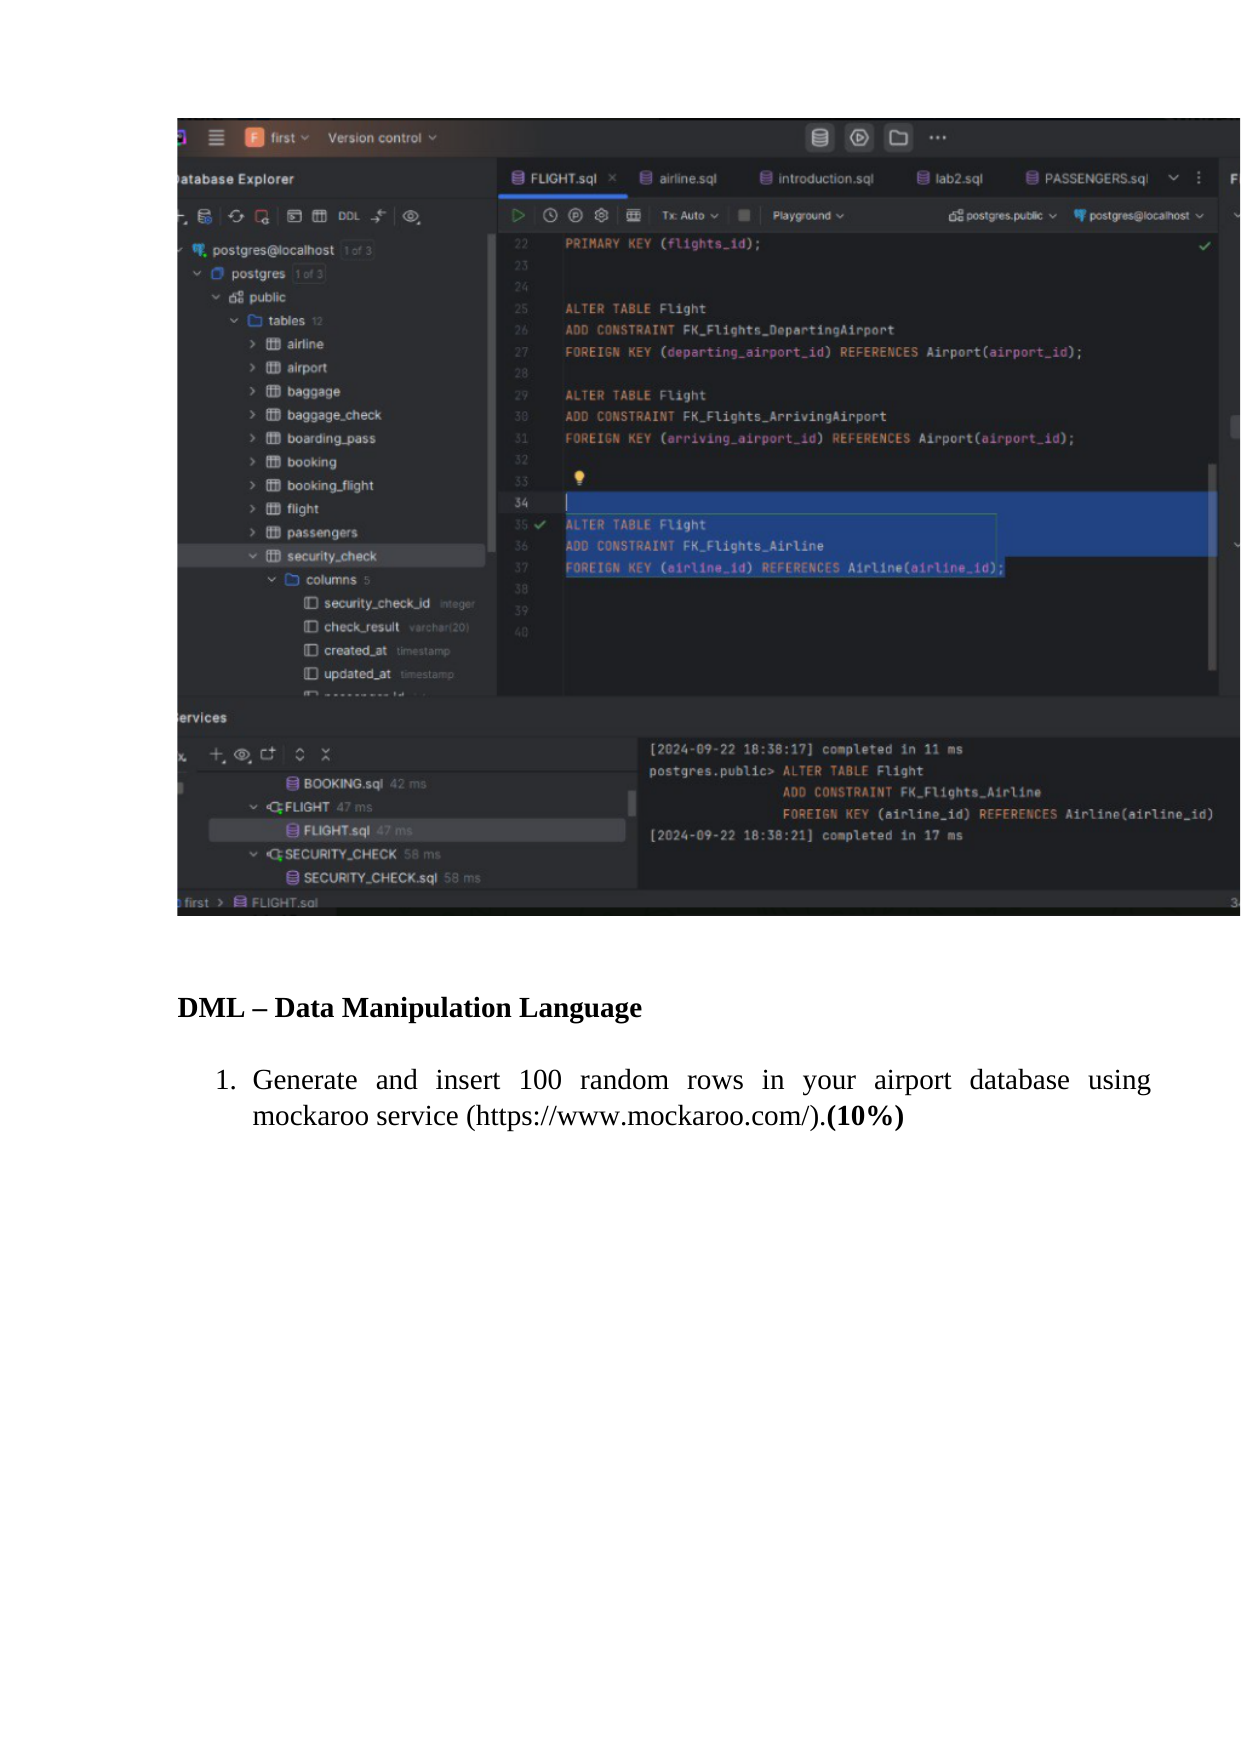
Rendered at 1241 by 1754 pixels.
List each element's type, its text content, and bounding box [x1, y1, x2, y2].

picture [177, 118, 1241, 916]
list DML – Data Manipulation Language [177, 990, 1152, 1023]
list Generate and insert 100 random rows in your airport database using mockaroo service (https://www.mockaroo.com/).(10%) [215, 1062, 1152, 1132]
